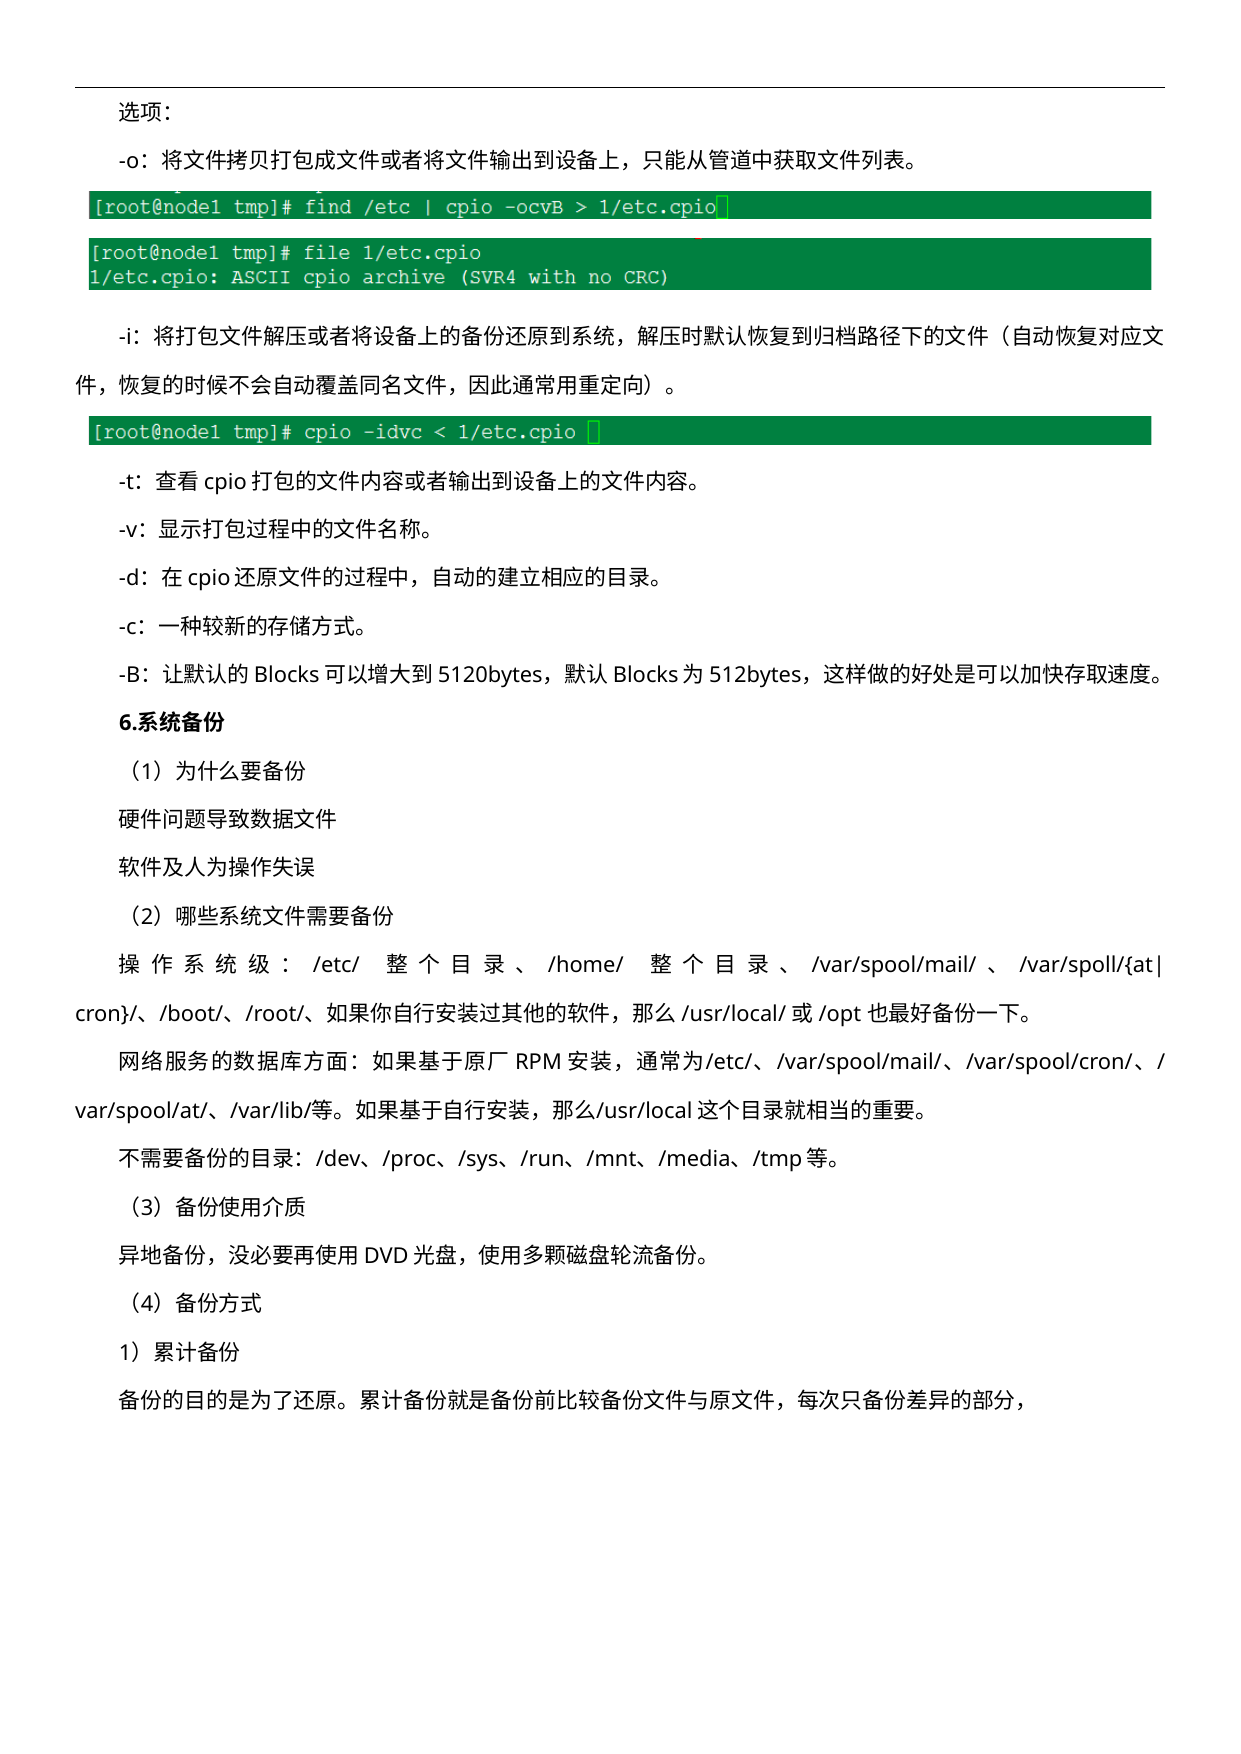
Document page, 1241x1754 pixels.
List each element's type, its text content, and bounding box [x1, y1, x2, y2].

text （1）为什么要备份 [75, 753, 1165, 786]
text （2）哪些系统文件需要备份 [75, 898, 1165, 931]
text -t：查看cpio打包的文件内容或者输出到设备上的文件内容。 [75, 463, 1165, 496]
text 6.系统备份 [75, 705, 1165, 737]
text 不需要备份的目录：/dev、/proc、/sys、/run、/mnt、/media、/tmp等。 [75, 1141, 1165, 1173]
text （4）备份方式 [75, 1286, 1165, 1318]
picture [88, 191, 1152, 219]
picture [88, 416, 1152, 445]
text （3）备份使用介质 [75, 1189, 1165, 1222]
text 选项： [75, 95, 1165, 127]
text 网络服务的数据库方面：如果基于原厂RPM安装，通常为/etc/、/var/spool/mail/、/var/spool/cron/、/var/spool/at/、/var/lib/等。如果基于自行安装，那么/usr/local这个目录就相当的重要。 [75, 1044, 1165, 1125]
text -o：将文件拷贝打包成文件或者将文件输出到设备上，只能从管道中获取文件列表。 [75, 143, 1165, 176]
text 操作系统级：/etc/ 整个目录、/home/ 整个目录、/var/spool/mail/、/var/spoll/{at|cron}/、/boot/、/root/、如果你自行安装过其他的软件，那么 /usr/local/ 或 /opt 也最好备份一下。 [75, 947, 1165, 1028]
text 软件及人为操作失误 [75, 850, 1165, 882]
picture [88, 238, 1152, 290]
text -B：让默认的Blocks可以增大到5120bytes，默认Blocks为512bytes，这样做的好处是可以加快存取速度。 [75, 657, 1165, 689]
text -c：一种较新的存储方式。 [75, 608, 1165, 641]
text -v：显示打包过程中的文件名称。 [75, 512, 1165, 544]
text 异地备份，没必要再使用DVD光盘，使用多颗磁盘轮流备份。 [75, 1237, 1165, 1270]
text 备份的目的是为了还原。累计备份就是备份前比较备份文件与原文件，每次只备份差异的部分， [75, 1382, 1165, 1415]
text 硬件问题导致数据文件 [75, 802, 1165, 834]
text -i：将打包文件解压或者将设备上的备份还原到系统，解压时默认恢复到归档路径下的文件（自动恢复对应文件，恢复的时候不会自动覆盖同名文件，因此通常用重定向）。 [75, 319, 1165, 400]
text 1）累计备份 [75, 1334, 1165, 1367]
text -d：在cpio还原文件的过程中，自动的建立相应的目录。 [75, 560, 1165, 592]
